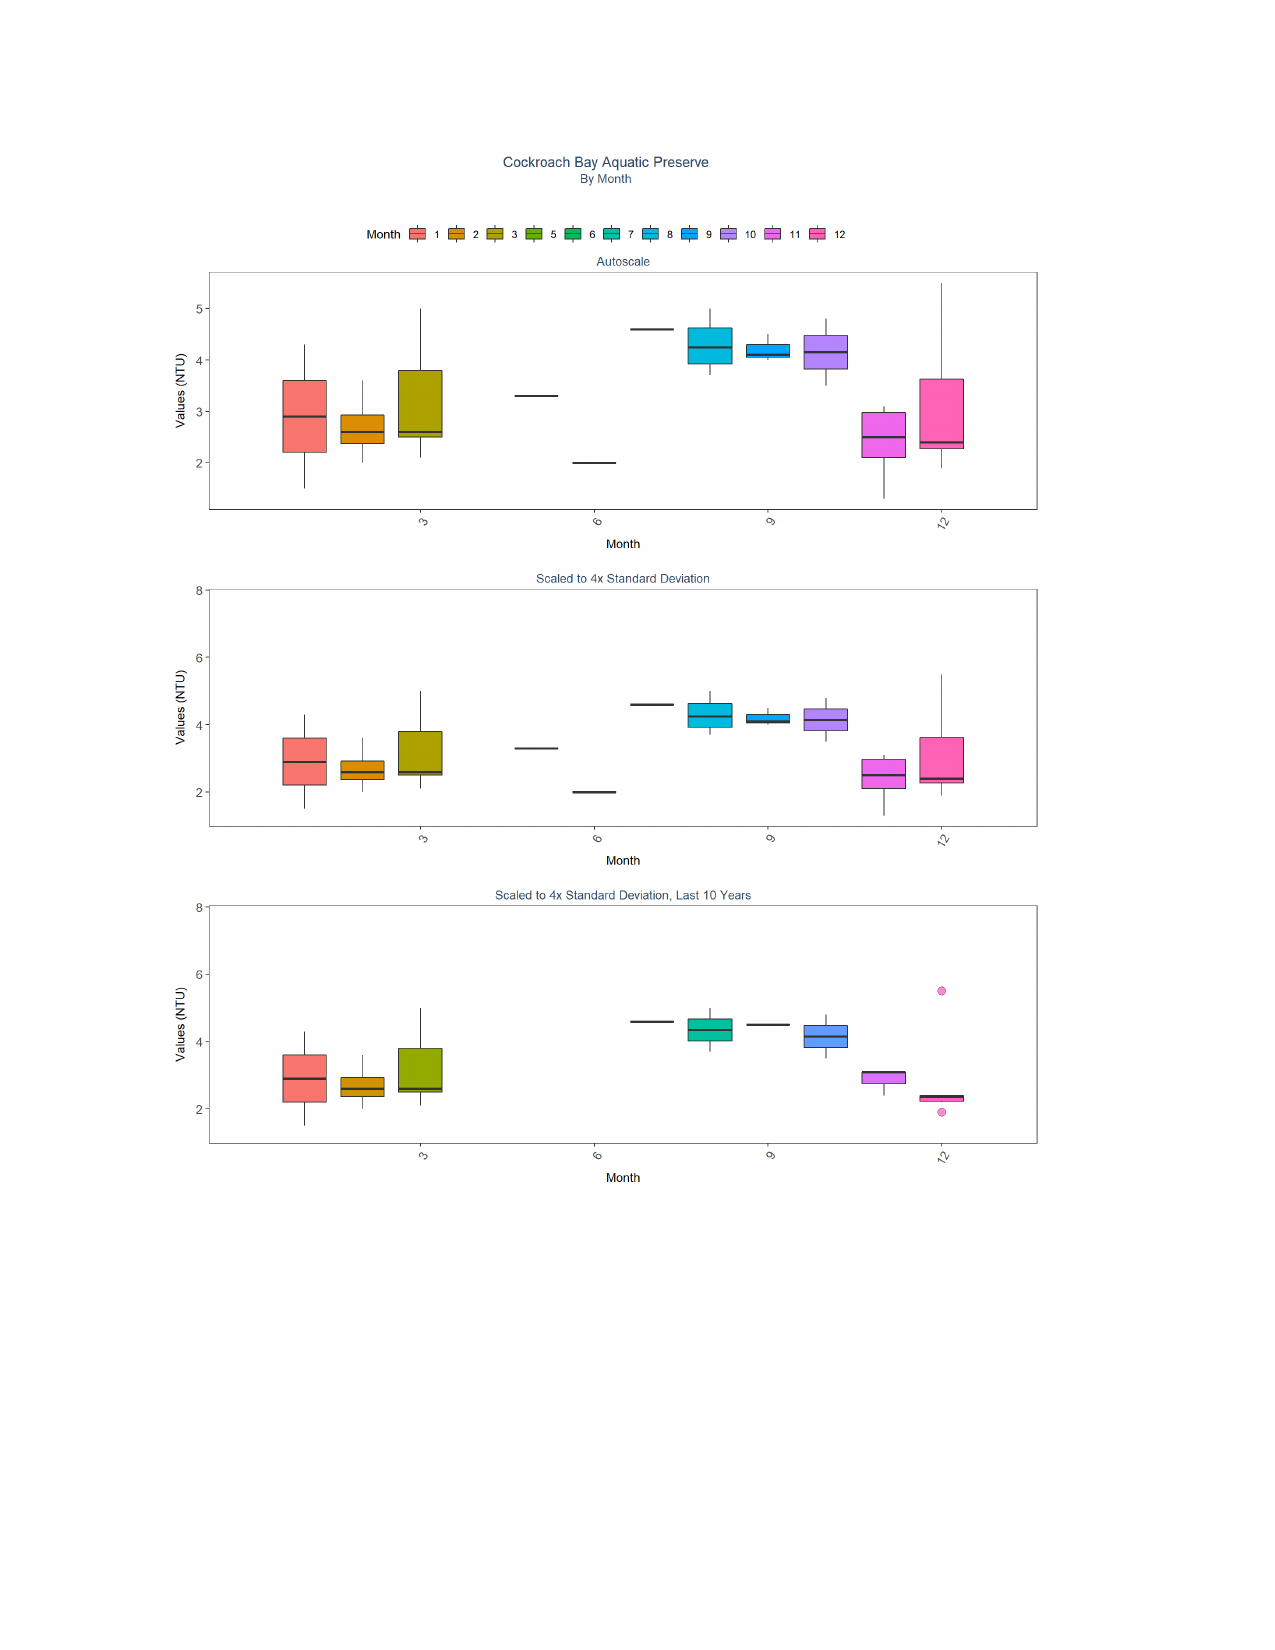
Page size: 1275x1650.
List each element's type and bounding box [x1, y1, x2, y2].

picture [168, 150, 1044, 1200]
